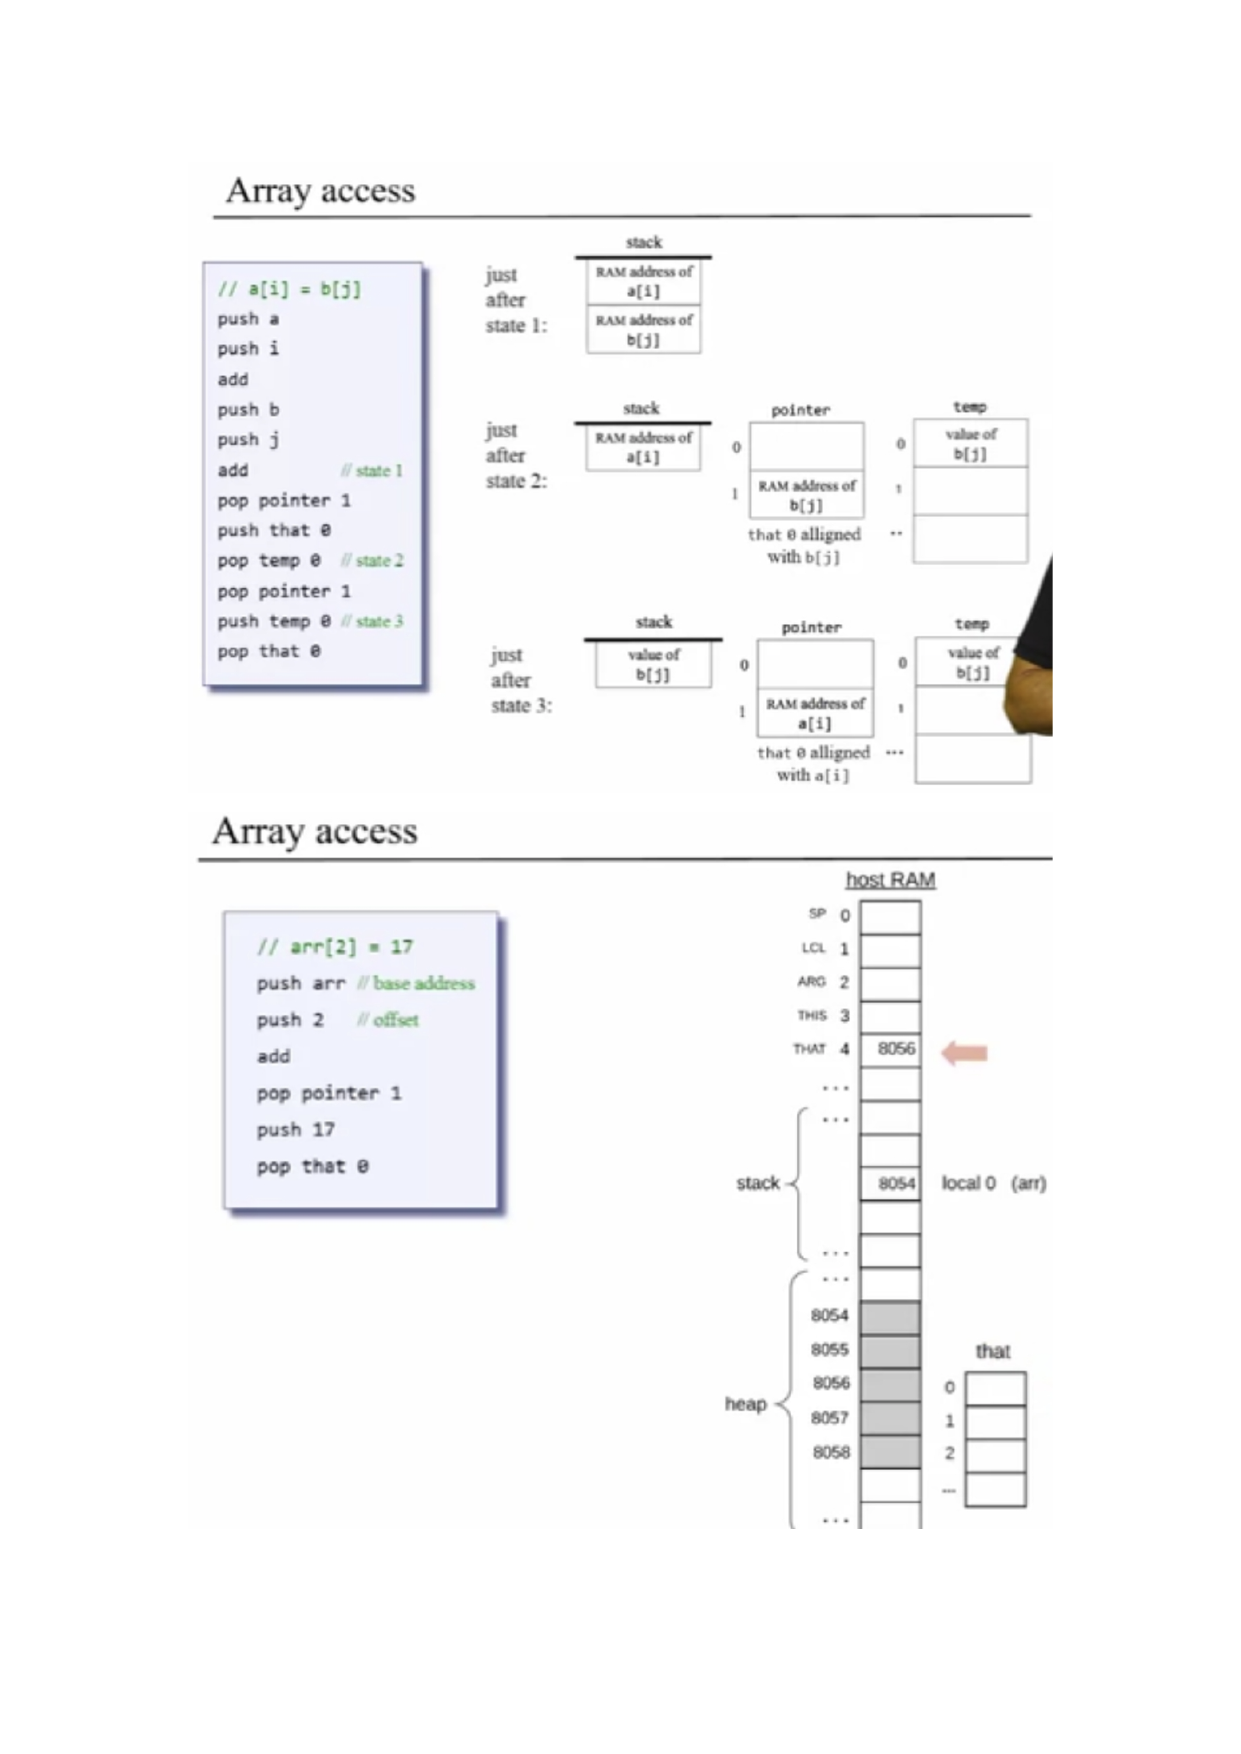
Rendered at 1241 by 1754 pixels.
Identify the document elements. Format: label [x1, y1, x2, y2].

picture [187, 162, 1053, 793]
picture [187, 812, 1053, 1529]
